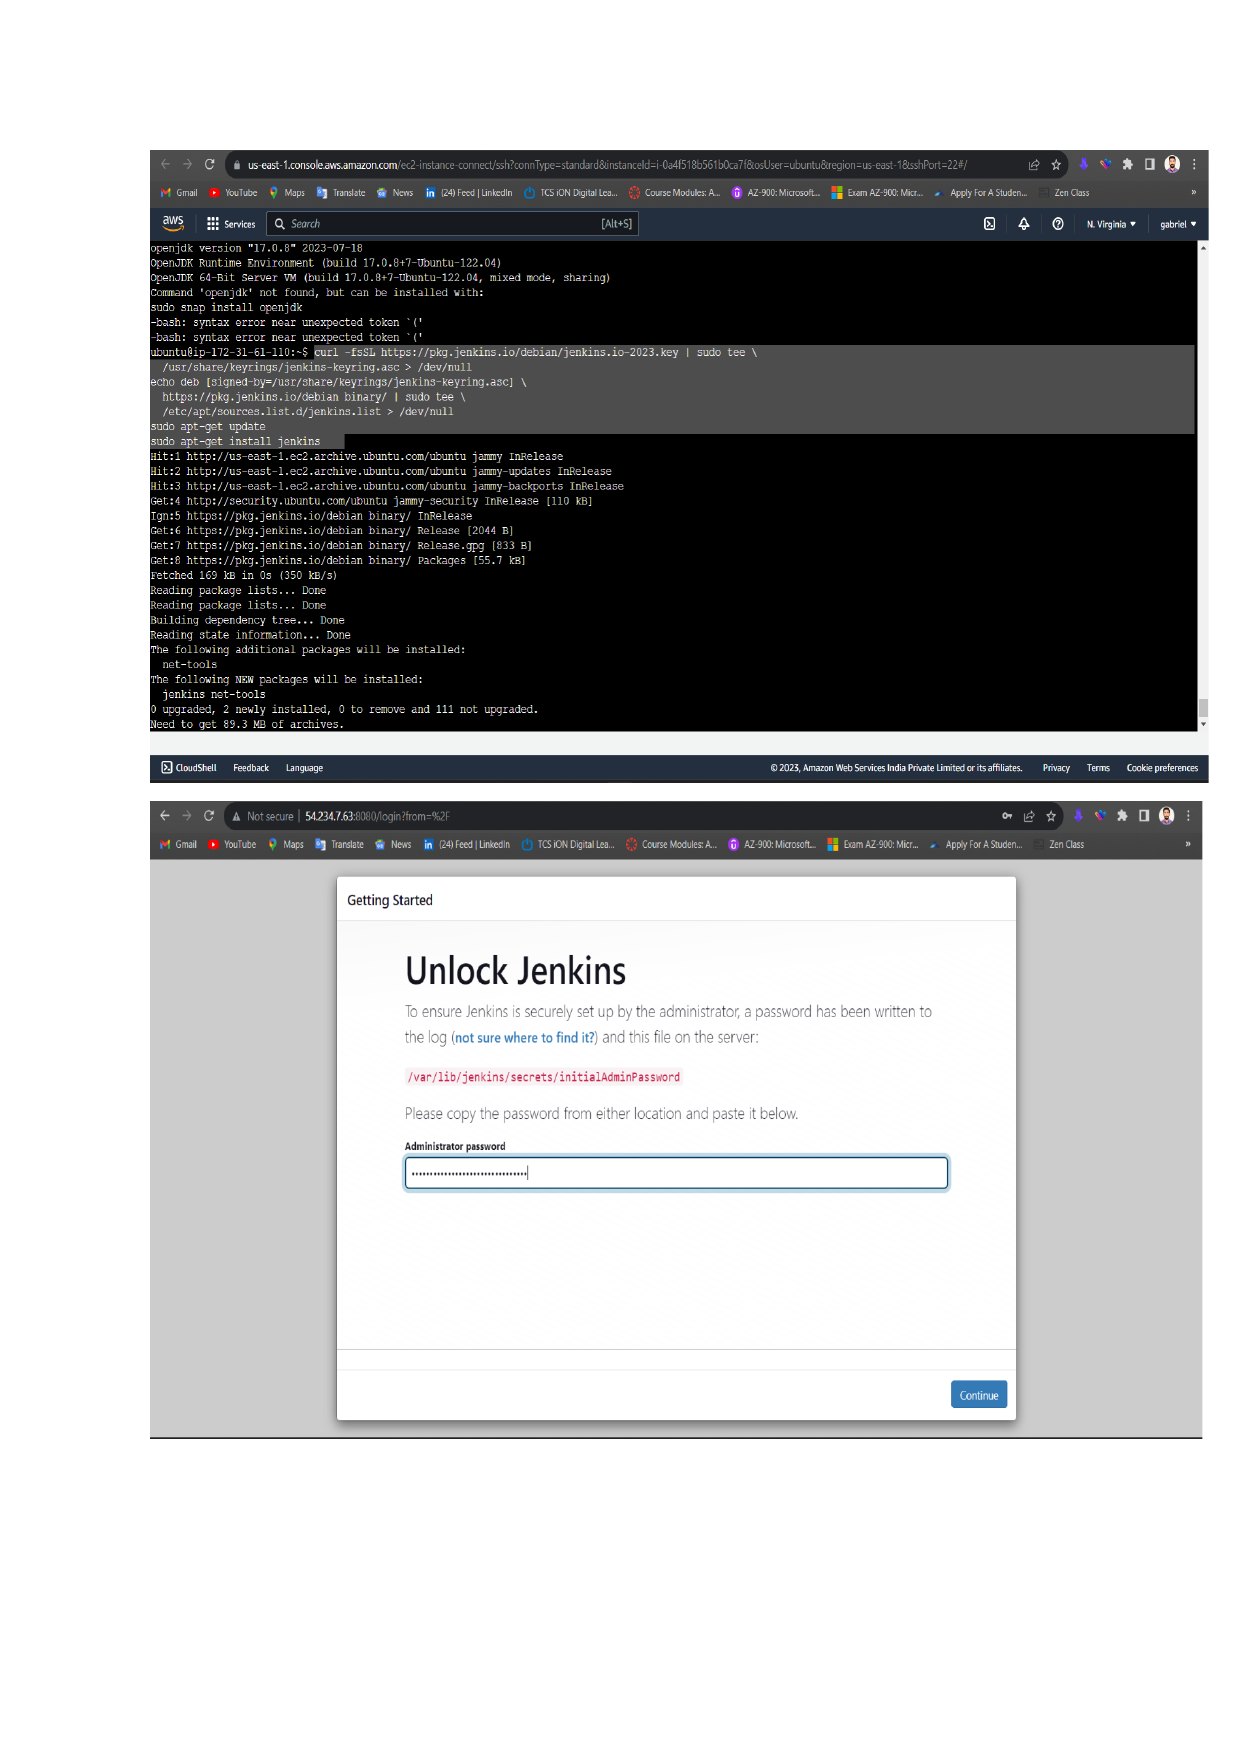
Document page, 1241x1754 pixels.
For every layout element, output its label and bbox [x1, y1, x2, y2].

picture [150, 801, 1203, 1439]
picture [150, 150, 1209, 783]
